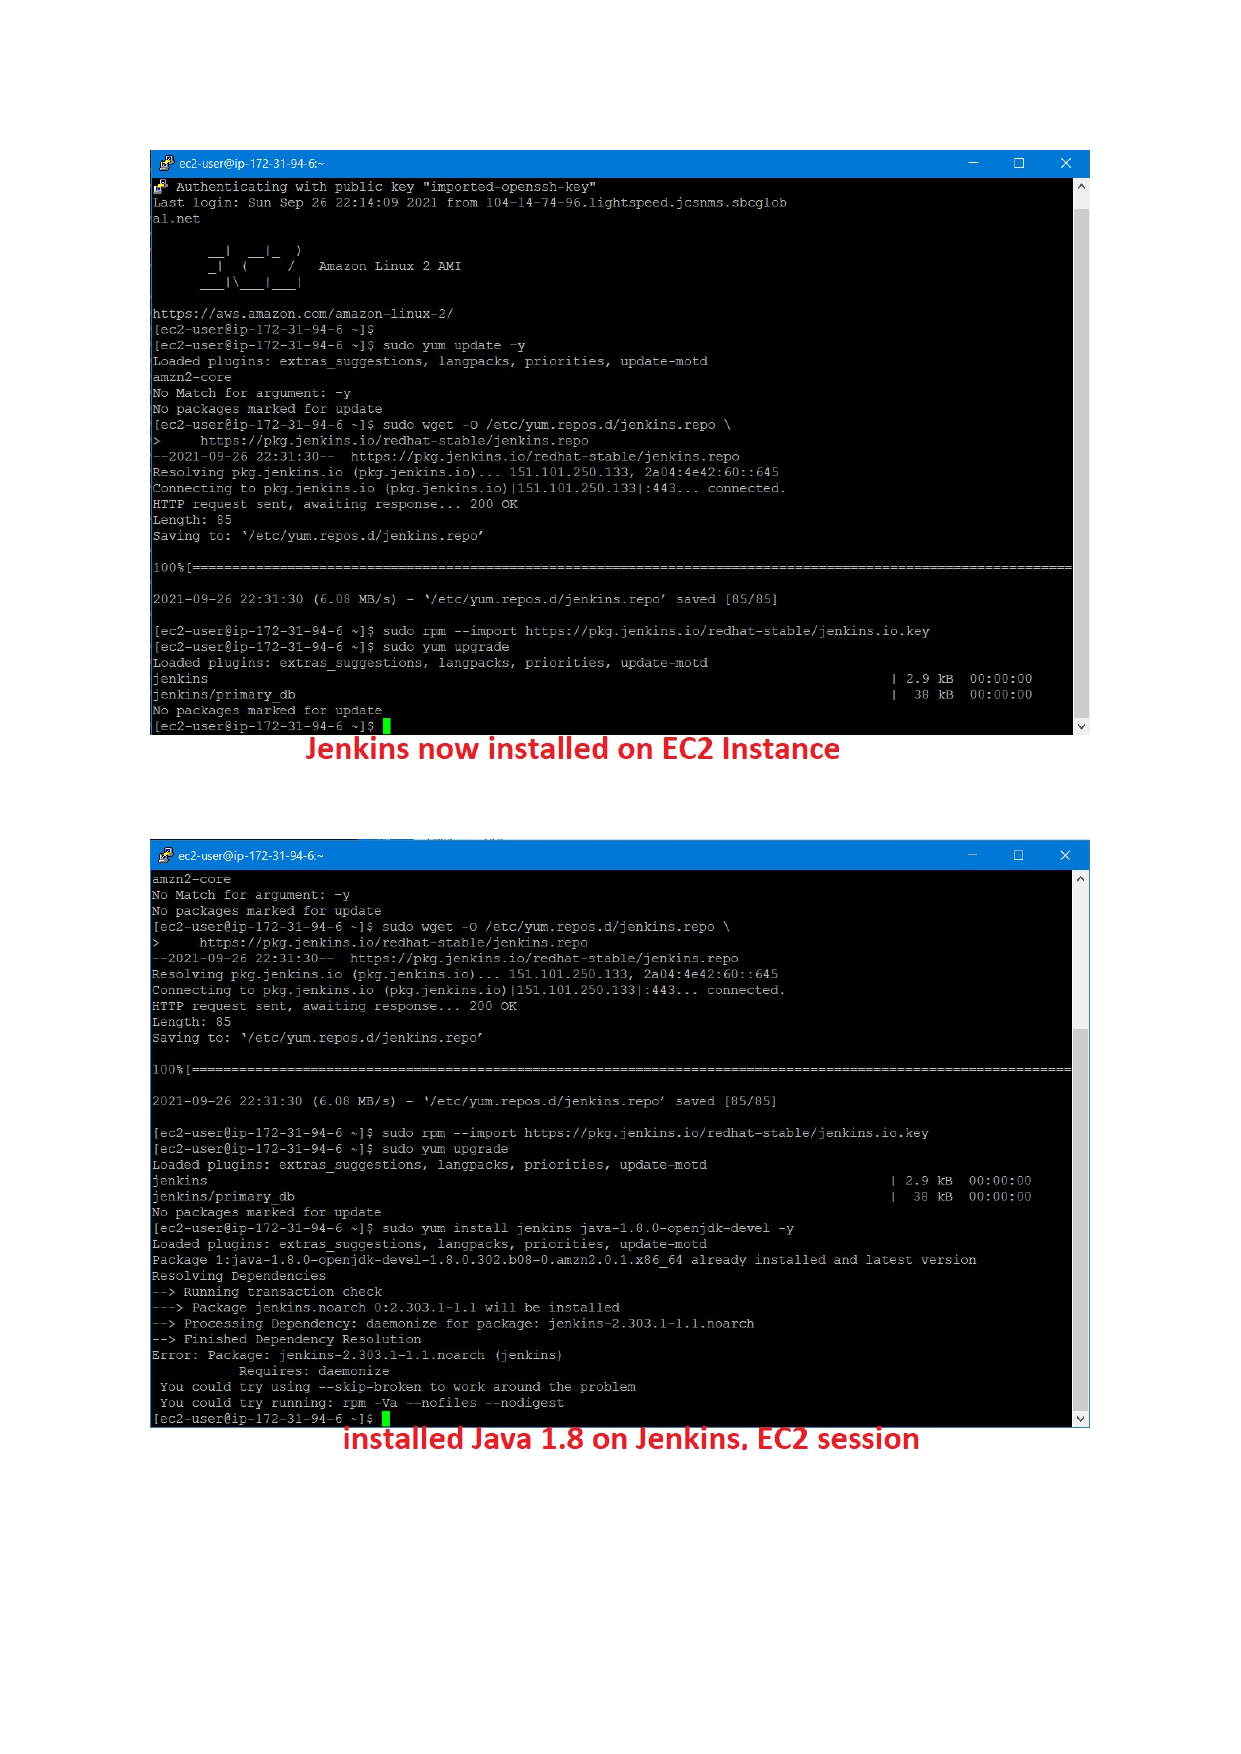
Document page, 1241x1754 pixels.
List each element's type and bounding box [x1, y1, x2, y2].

picture [150, 839, 1091, 1450]
picture [150, 150, 1091, 760]
